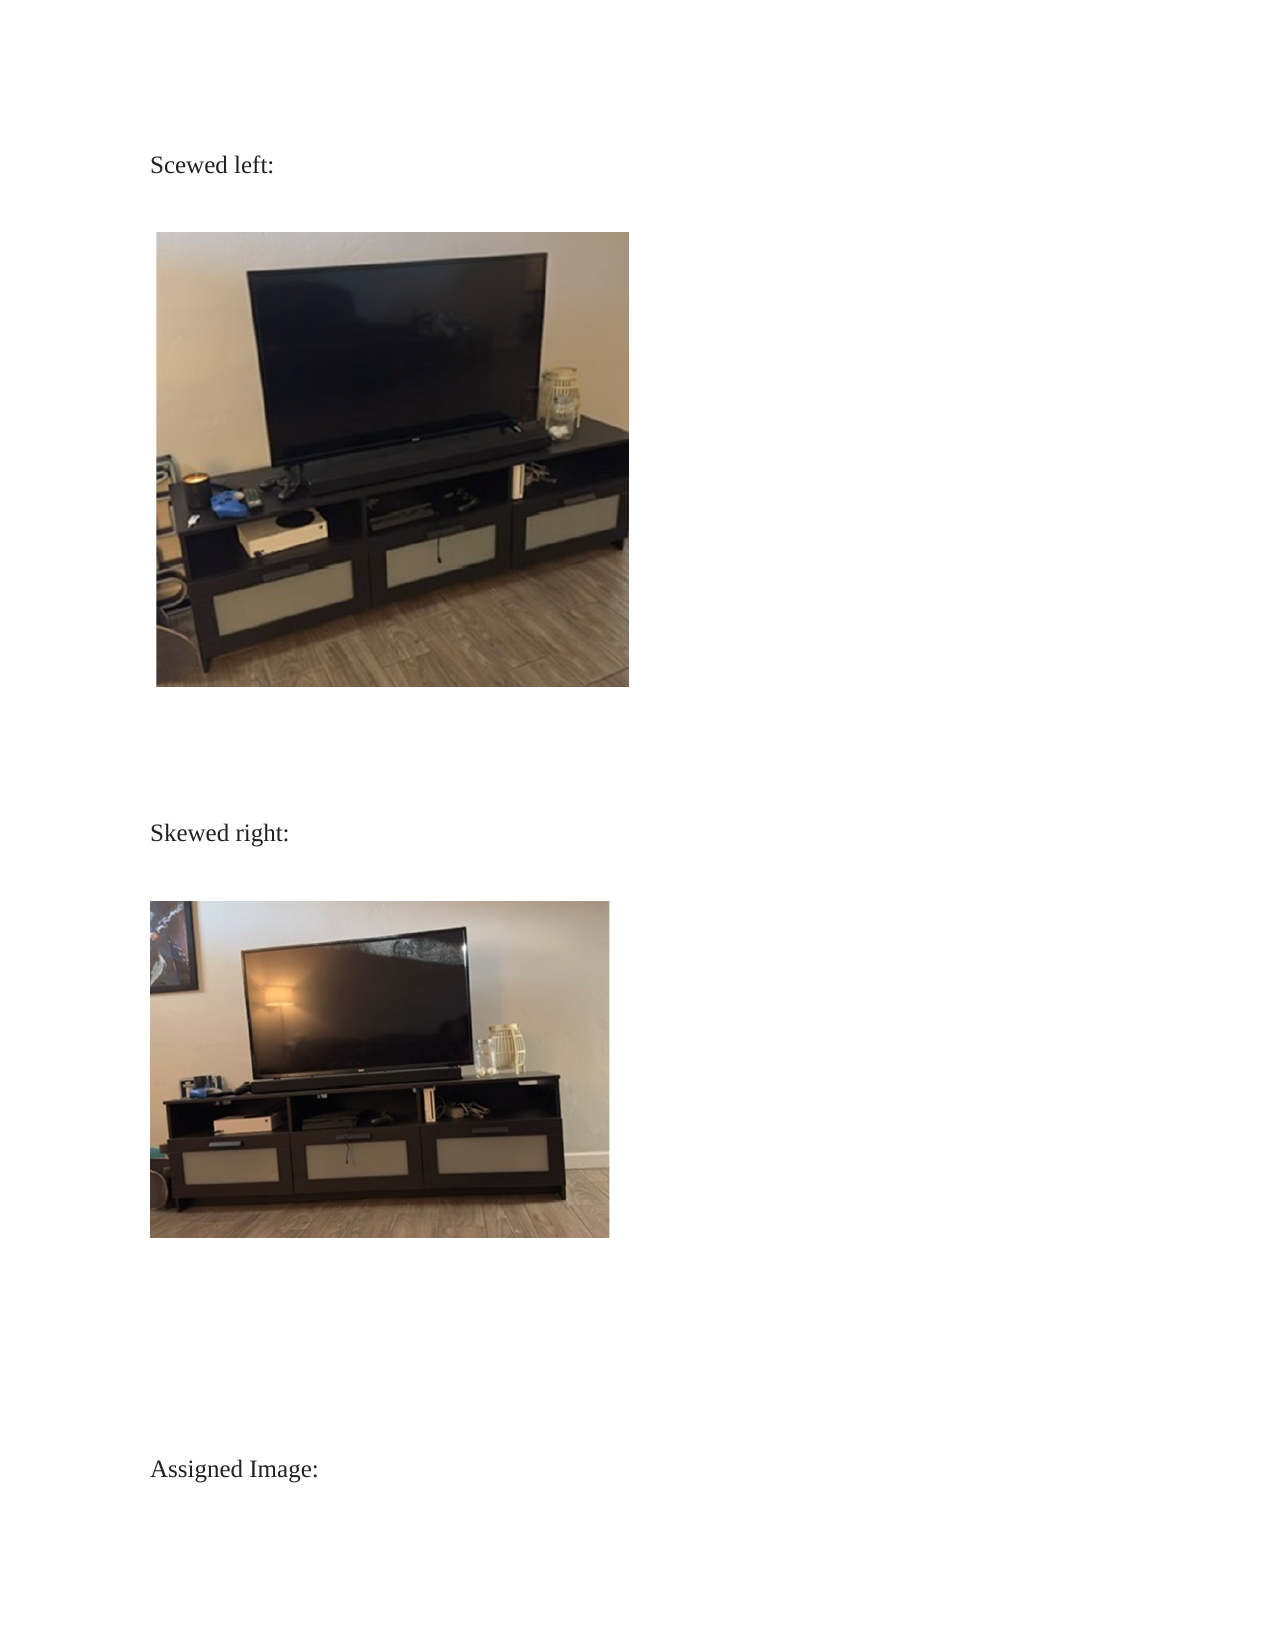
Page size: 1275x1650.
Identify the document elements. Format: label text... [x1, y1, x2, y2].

text Assigned Image: [150, 1454, 1125, 1483]
text Scewed left: [150, 150, 1125, 179]
picture [150, 901, 610, 1238]
picture [156, 232, 629, 687]
text Skewed right: [150, 818, 1125, 847]
